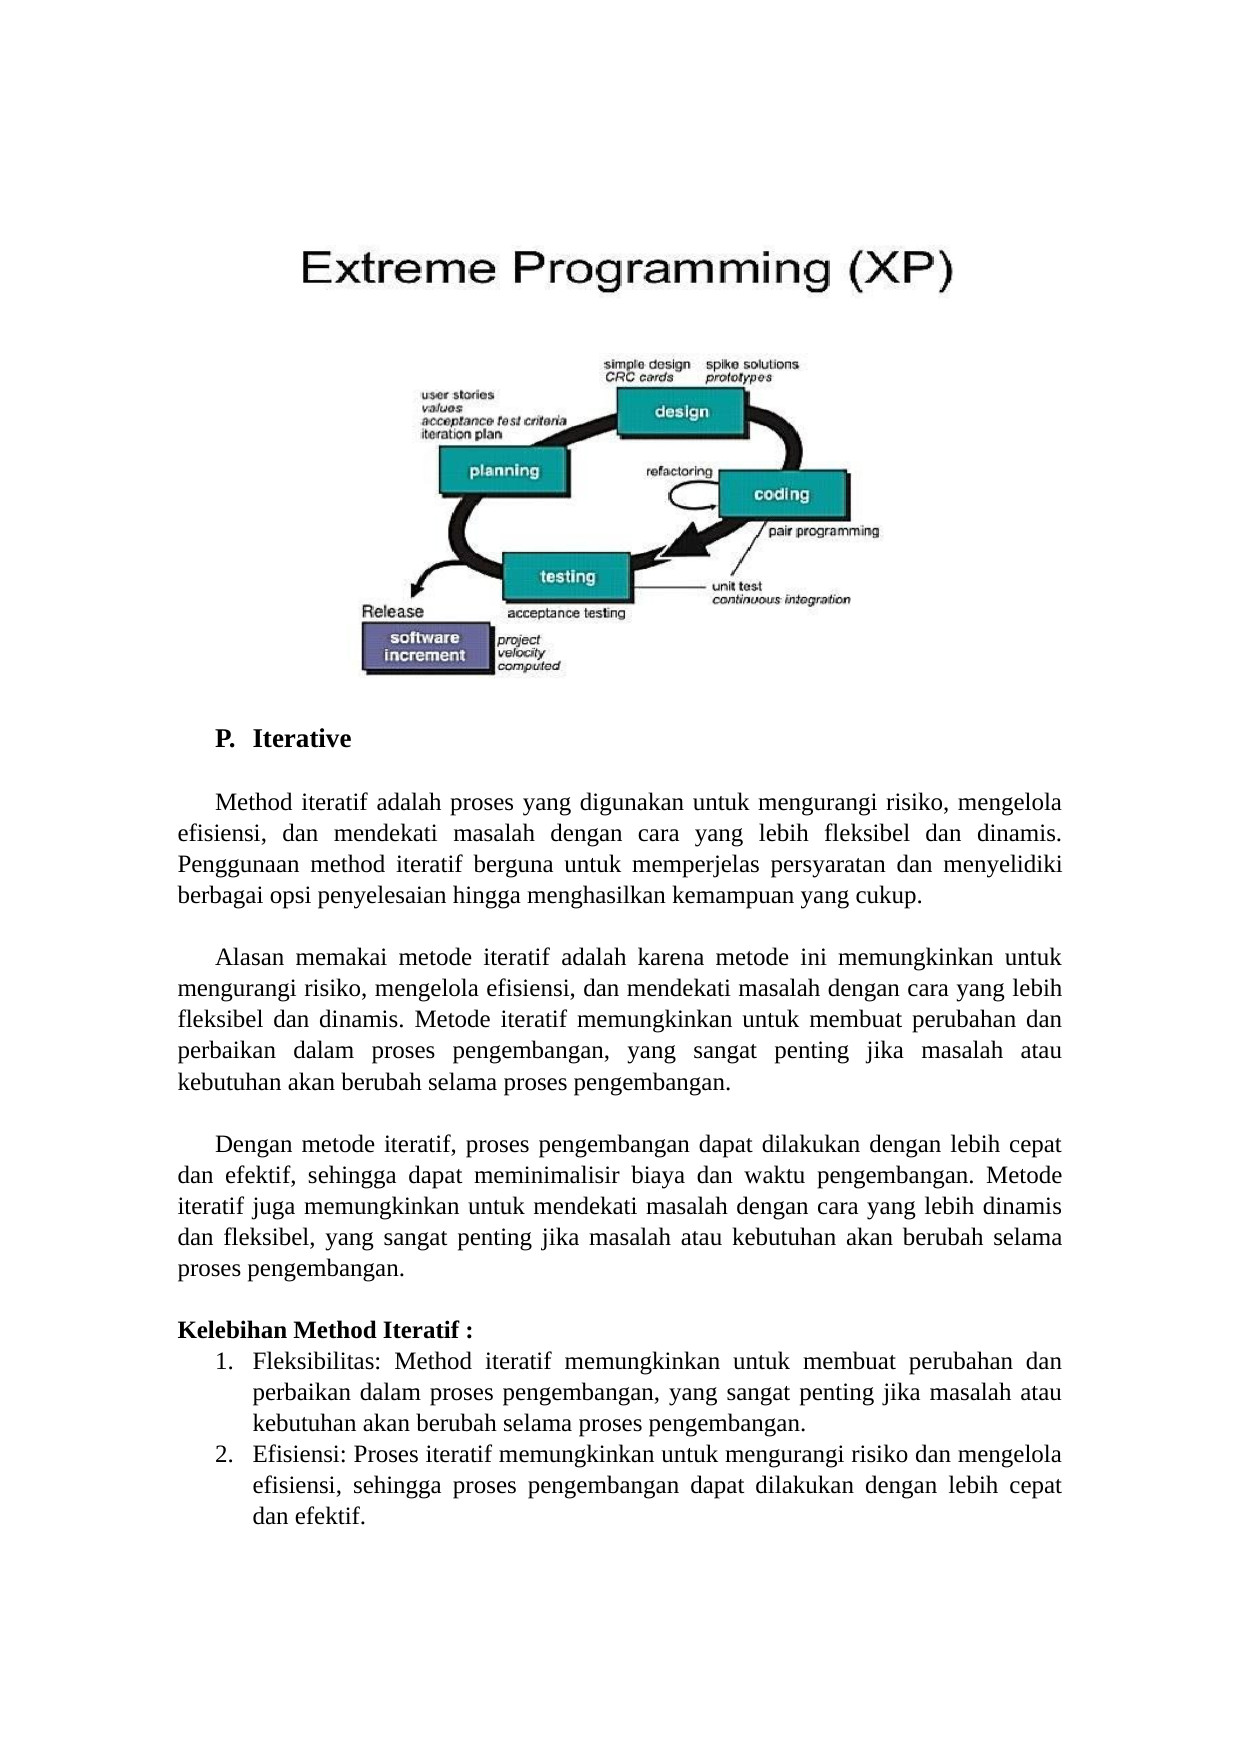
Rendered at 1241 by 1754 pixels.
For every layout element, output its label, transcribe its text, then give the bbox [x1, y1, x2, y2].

list Efisiensi: Proses iteratif memungkinkan untuk mengurangi risiko dan mengelola efisiensi, sehingga proses pengembangan dapat dilakukan dengan lebih cepat dan efektif. [215, 1439, 1063, 1530]
text Alasan memakai metode iteratif adalah karena metode ini memungkinkan untuk mengurangi risiko, mengelola efisiensi, dan mendekati masalah dengan cara yang lebih fleksibel dan dinamis. Metode iteratif memungkinkan untuk membuat perubahan dan perbaikan dalam proses pengembangan, yang sangat penting jika masalah atau kebutuhan akan berubah selama proses pengembangan. [177, 942, 1063, 1095]
picture [285, 236, 955, 690]
text Dengan metode iteratif, proses pengembangan dapat dilakukan dengan lebih cepat dan efektif, sehingga dapat meminimalisir biaya dan waktu pengembangan. Metode iteratif juga memungkinkan untuk mendekati masalah dengan cara yang lebih dinamis dan fleksibel, yang sangat penting jika masalah atau kebutuhan akan berubah selama proses pengembangan. [177, 1129, 1063, 1282]
text Kelebihan Method Iteratif : [177, 1315, 1063, 1344]
text Method iteratif adalah proses yang digunakan untuk mengurangi risiko, mengelola efisiensi, dan mendekati masalah dengan cara yang lebih fleksibel dan dinamis. Penggunaan method iteratif berguna untuk memperjelas persyaratan dan menyelidiki berbagai opsi penyelesaian hingga menghasilkan kemampuan yang cukup. [177, 787, 1063, 909]
list Fleksibilitas: Method iteratif memungkinkan untuk membuat perubahan dan perbaikan dalam proses pengembangan, yang sangat penting jika masalah atau kebutuhan akan berubah selama proses pengembangan. [215, 1346, 1063, 1437]
list Iterative [215, 723, 1063, 754]
